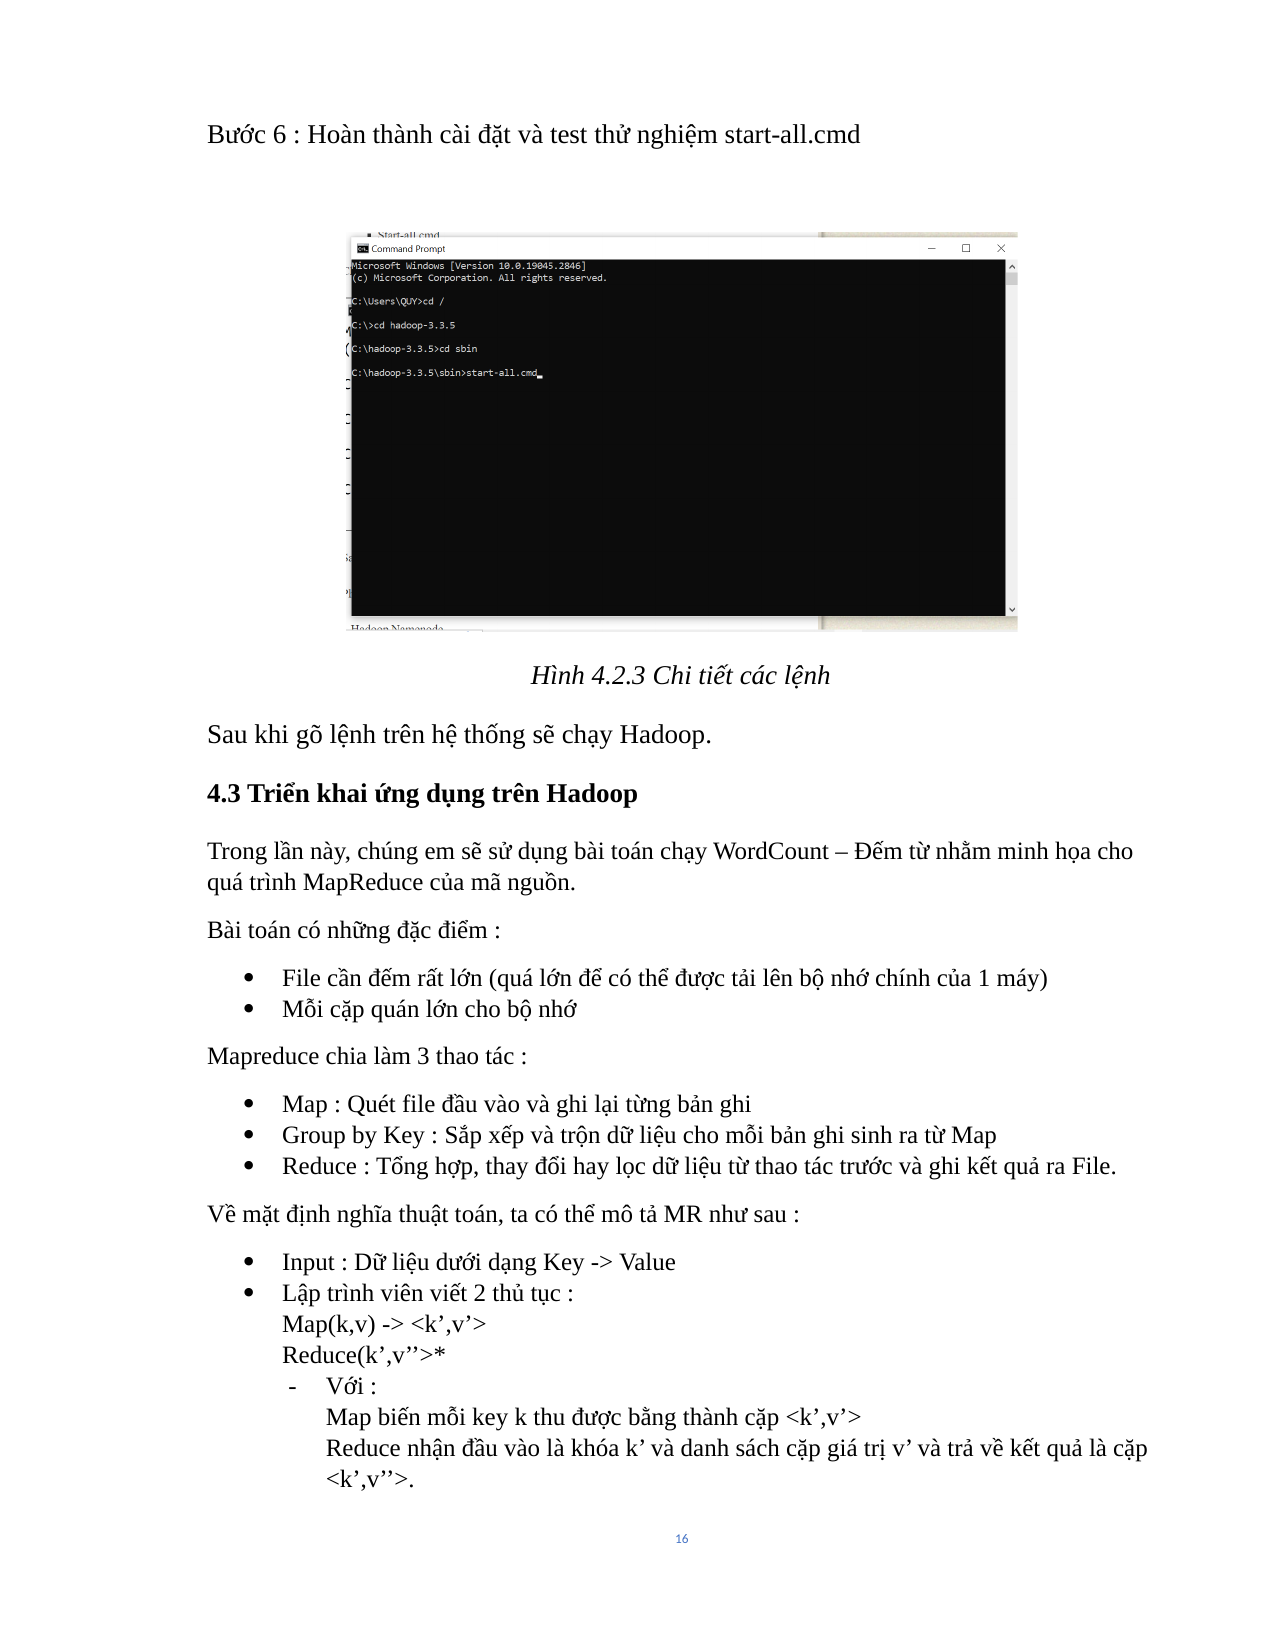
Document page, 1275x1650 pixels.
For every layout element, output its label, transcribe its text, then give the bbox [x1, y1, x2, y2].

list Mỗi cặp quán lớn cho bộ nhớ [244, 994, 1157, 1022]
list Group by Key : Sắp xếp và trộn dữ liệu cho mỗi bản ghi sinh ra từ Map [244, 1120, 1157, 1149]
text Hình 4.2.3 Chi tiết các lệnh [207, 659, 1157, 690]
list Reduce(k’,v’’>* [282, 1340, 1157, 1368]
list Map biến mỗi key k thu được bằng thành cặp <k’,v’> [326, 1402, 1157, 1431]
list Reduce nhận đầu vào là khóa k’ và danh sách cặp giá trị v’ và trả về kết quả là cặp <k’,v’’>. [326, 1433, 1157, 1493]
text Mapreduce chia làm 3 thao tác : [207, 1041, 1157, 1070]
text Sau khi gõ lệnh trên hệ thống sẽ chạy Hadoop. [207, 718, 1157, 749]
list File cần đếm rất lớn (quá lớn để có thể được tải lên bộ nhớ chính của 1 máy) [244, 963, 1157, 991]
text Bài toán có những đặc điểm : [207, 915, 1157, 944]
list Lập trình viên viết 2 thủ tục : [244, 1278, 1157, 1306]
list Map : Quét file đầu vào và ghi lại từng bản ghi [244, 1089, 1157, 1118]
text Trong lần này, chúng em sẽ sử dụng bài toán chạy WordCount – Đếm từ nhằm minh họa cho quá trình MapReduce của mã nguồn. [207, 836, 1157, 896]
list Map(k,v) -> <k’,v’> [282, 1309, 1157, 1337]
picture [346, 232, 1018, 632]
text Về mặt định nghĩa thuật toán, ta có thể mô tả MR như sau : [207, 1199, 1157, 1228]
list Với : [288, 1371, 1157, 1399]
list Input : Dữ liệu dưới dạng Key -> Value [244, 1247, 1157, 1275]
text Bước 6 : Hoàn thành cài đặt và test thử nghiệm start-all.cmd [207, 118, 1157, 149]
subtitle 4.3 Triển khai ứng dụng trên Hadoop [207, 777, 1157, 808]
list Reduce : Tổng hợp, thay đổi hay lọc dữ liệu từ thao tác trước và ghi kết quả ra File. [244, 1151, 1157, 1180]
